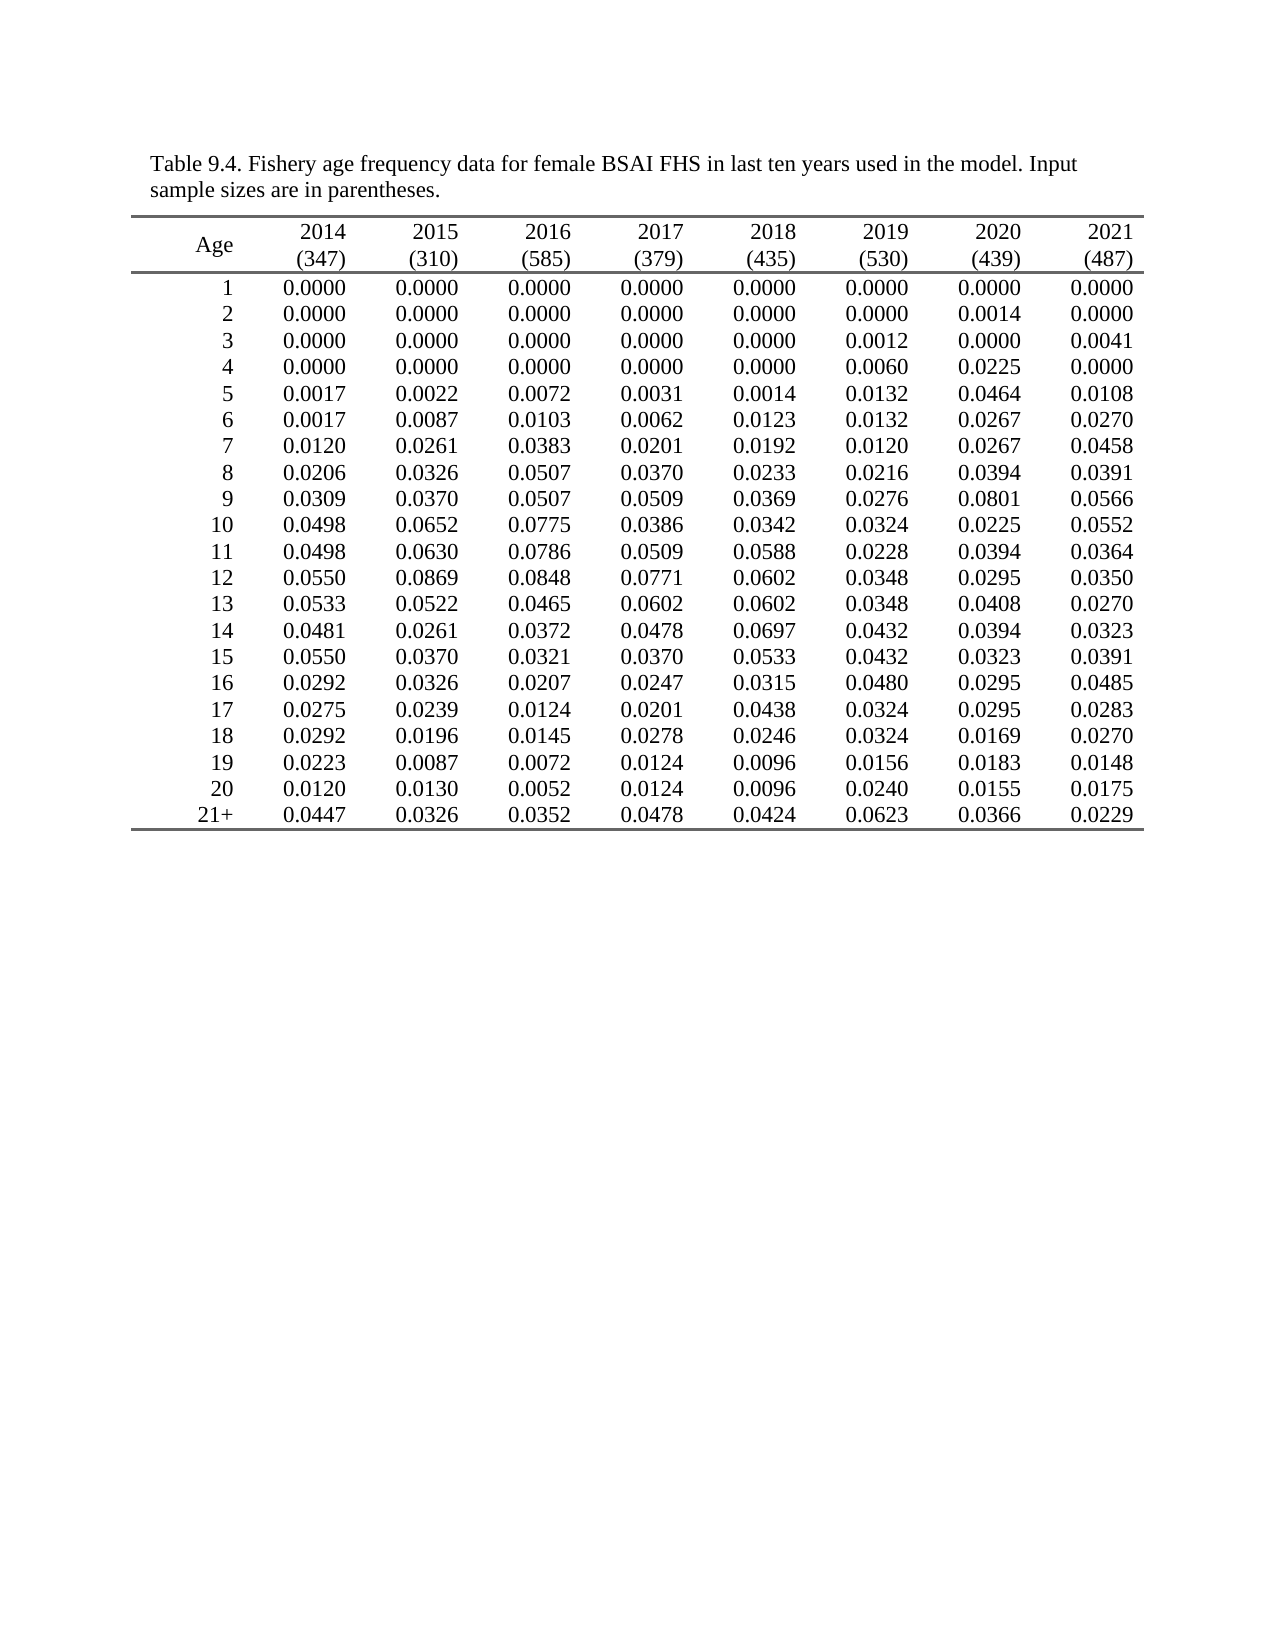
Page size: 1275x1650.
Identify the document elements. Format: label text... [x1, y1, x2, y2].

table_cell 1 [131, 274, 244, 301]
table_cell 0.0000 [469, 327, 581, 353]
table_cell 0.0350 [1031, 564, 1144, 590]
table_cell 0.0120 [244, 775, 356, 801]
table_header 2021 (487) [1031, 218, 1144, 271]
table_cell 0.0261 [356, 432, 469, 459]
table_cell 0.0216 [806, 459, 919, 485]
table_cell 0.0246 [694, 722, 806, 748]
table_cell 0.0370 [581, 459, 694, 485]
table_cell 0.0478 [581, 617, 694, 643]
table_cell 0.0485 [1031, 670, 1144, 696]
table_cell 0.0315 [694, 670, 806, 696]
table_cell 0.0014 [919, 301, 1031, 327]
table_cell 0.0108 [1031, 380, 1144, 406]
table_cell 0.0348 [806, 564, 919, 590]
table_cell 0.0447 [244, 801, 356, 828]
table_cell 21+ [131, 801, 244, 828]
table_cell 0.0000 [356, 274, 469, 301]
table_cell 0.0132 [806, 406, 919, 432]
table_cell 0.0156 [806, 749, 919, 775]
table_cell 8 [131, 459, 244, 485]
table_cell 0.0014 [694, 380, 806, 406]
table_cell 0.0000 [581, 301, 694, 327]
table_cell 0.0207 [469, 670, 581, 696]
table_cell 0.0155 [919, 775, 1031, 801]
table_cell 0.0278 [581, 722, 694, 748]
table_cell 0.0130 [356, 775, 469, 801]
table_cell 2 [131, 301, 244, 327]
table_header Age [131, 218, 244, 271]
table_cell 0.0000 [581, 353, 694, 379]
table_cell 0.0509 [581, 538, 694, 564]
table_cell 0.0372 [469, 617, 581, 643]
table_cell 0.0394 [919, 617, 1031, 643]
table_cell 0.0391 [1031, 643, 1144, 669]
table_cell 0.0000 [694, 274, 806, 301]
table_cell 0.0000 [1031, 353, 1144, 379]
table_cell 0.0261 [356, 617, 469, 643]
table_cell 0.0000 [694, 353, 806, 379]
table_header 2016 (585) [469, 218, 581, 271]
table_cell 0.0775 [469, 511, 581, 538]
table_cell 0.0507 [469, 459, 581, 485]
table_cell 0.0323 [1031, 617, 1144, 643]
table_cell 0.0000 [919, 327, 1031, 353]
table_cell 0.0522 [356, 590, 469, 617]
table_cell 0.0370 [581, 643, 694, 669]
table_cell 0.0103 [469, 406, 581, 432]
table_cell 6 [131, 406, 244, 432]
table_cell 0.0175 [1031, 775, 1144, 801]
table_cell 0.0869 [356, 564, 469, 590]
table_cell 0.0000 [694, 327, 806, 353]
table_cell 0.0132 [806, 380, 919, 406]
table_cell 0.0295 [919, 670, 1031, 696]
table_cell 0.0096 [694, 749, 806, 775]
table_cell 0.0206 [244, 459, 356, 485]
table_cell 0.0464 [919, 380, 1031, 406]
table_cell 0.0309 [244, 485, 356, 511]
table_cell 12 [131, 564, 244, 590]
table_cell 0.0370 [356, 485, 469, 511]
table_cell 0.0148 [1031, 749, 1144, 775]
table_cell 0.0771 [581, 564, 694, 590]
table_cell 0.0275 [244, 696, 356, 722]
table_cell 0.0124 [581, 749, 694, 775]
table_cell 3 [131, 327, 244, 353]
table_cell 0.0031 [581, 380, 694, 406]
table_cell 0.0096 [694, 775, 806, 801]
table_cell 0.0072 [469, 380, 581, 406]
table_header 2017 (379) [581, 218, 694, 271]
table_cell 0.0566 [1031, 485, 1144, 511]
table_cell 0.0192 [694, 432, 806, 459]
table_cell 0.0012 [806, 327, 919, 353]
table_cell 0.0124 [581, 775, 694, 801]
table_cell 0.0225 [919, 353, 1031, 379]
table_cell 0.0848 [469, 564, 581, 590]
table_cell 0.0424 [694, 801, 806, 828]
table_cell 0.0630 [356, 538, 469, 564]
table_cell 15 [131, 643, 244, 669]
table_cell 4 [131, 353, 244, 379]
table_cell 0.0478 [581, 801, 694, 828]
table_cell 19 [131, 749, 244, 775]
table_cell 0.0000 [244, 327, 356, 353]
table_cell 0.0458 [1031, 432, 1144, 459]
table_cell 0.0041 [1031, 327, 1144, 353]
table_cell 9 [131, 485, 244, 511]
text Table 9.4. Fishery age frequency data for female BSAI FHS in last ten years used in the model. Input sample sizes are in parentheses. [150, 150, 1125, 203]
table_cell 0.0229 [1031, 801, 1144, 828]
table_cell 0.0087 [356, 749, 469, 775]
table_cell 0.0145 [469, 722, 581, 748]
table_cell 0.0247 [581, 670, 694, 696]
table_cell 0.0000 [694, 301, 806, 327]
table_cell 0.0391 [1031, 459, 1144, 485]
table_cell 0.0348 [806, 590, 919, 617]
table_cell 0.0509 [581, 485, 694, 511]
table_cell 0.0000 [356, 301, 469, 327]
table_cell 0.0295 [919, 696, 1031, 722]
table_header 2020 (439) [919, 218, 1031, 271]
table_cell 5 [131, 380, 244, 406]
table_cell 0.0000 [244, 353, 356, 379]
table_cell 0.0324 [806, 696, 919, 722]
table_cell 0.0000 [469, 274, 581, 301]
table_cell 0.0352 [469, 801, 581, 828]
table_cell 0.0602 [694, 590, 806, 617]
table_cell 0.0652 [356, 511, 469, 538]
table_cell 0.0000 [806, 301, 919, 327]
table_header 2014 (347) [244, 218, 356, 271]
table_cell 0.0276 [806, 485, 919, 511]
table_cell 0.0000 [244, 274, 356, 301]
table_cell 0.0550 [244, 564, 356, 590]
table_cell 16 [131, 670, 244, 696]
table_cell 0.0342 [694, 511, 806, 538]
table_cell 0.0366 [919, 801, 1031, 828]
table_cell 0.0239 [356, 696, 469, 722]
table_cell 0.0000 [356, 327, 469, 353]
table_cell 0.0786 [469, 538, 581, 564]
table_cell 0.0550 [244, 643, 356, 669]
table_cell 0.0292 [244, 722, 356, 748]
table_cell 11 [131, 538, 244, 564]
table_cell 7 [131, 432, 244, 459]
table_cell 0.0196 [356, 722, 469, 748]
table_cell 0.0000 [1031, 274, 1144, 301]
table_cell 0.0000 [919, 274, 1031, 301]
table_cell 0.0233 [694, 459, 806, 485]
table_cell 0.0588 [694, 538, 806, 564]
table_cell 0.0017 [244, 380, 356, 406]
table_cell 0.0697 [694, 617, 806, 643]
table_cell 13 [131, 590, 244, 617]
table_cell 0.0000 [581, 327, 694, 353]
table_cell 0.0370 [356, 643, 469, 669]
table_cell 0.0267 [919, 432, 1031, 459]
table_cell 0.0270 [1031, 722, 1144, 748]
table_cell 0.0072 [469, 749, 581, 775]
table_cell 0.0062 [581, 406, 694, 432]
table_header 2018 (435) [694, 218, 806, 271]
table_cell 0.0326 [356, 459, 469, 485]
table_cell 0.0000 [356, 353, 469, 379]
table_cell 0.0801 [919, 485, 1031, 511]
table_cell 0.0432 [806, 617, 919, 643]
table_cell 0.0533 [694, 643, 806, 669]
table_cell 0.0323 [919, 643, 1031, 669]
table_cell 18 [131, 722, 244, 748]
table_cell 0.0480 [806, 670, 919, 696]
table_cell 0.0201 [581, 696, 694, 722]
table_cell 0.0022 [356, 380, 469, 406]
table_cell 0.0060 [806, 353, 919, 379]
table_cell 0.0000 [244, 301, 356, 327]
table_cell 0.0270 [1031, 406, 1144, 432]
table_cell 0.0000 [469, 301, 581, 327]
table_cell 0.0123 [694, 406, 806, 432]
table_cell 0.0326 [356, 801, 469, 828]
table_cell 0.0326 [356, 670, 469, 696]
table_cell 0.0183 [919, 749, 1031, 775]
table_cell 0.0498 [244, 538, 356, 564]
table_cell 0.0507 [469, 485, 581, 511]
table_cell 0.0369 [694, 485, 806, 511]
table_cell 0.0321 [469, 643, 581, 669]
table_cell 0.0267 [919, 406, 1031, 432]
table_cell 20 [131, 775, 244, 801]
table_cell 0.0364 [1031, 538, 1144, 564]
table_header 2019 (530) [806, 218, 919, 271]
table_cell 0.0533 [244, 590, 356, 617]
table_cell 0.0240 [806, 775, 919, 801]
table_cell 0.0481 [244, 617, 356, 643]
table_cell 0.0283 [1031, 696, 1144, 722]
table_cell 0.0000 [806, 274, 919, 301]
table_cell 17 [131, 696, 244, 722]
table_cell 0.0408 [919, 590, 1031, 617]
table_cell 0.0432 [806, 643, 919, 669]
table_cell 0.0087 [356, 406, 469, 432]
table_cell 0.0602 [694, 564, 806, 590]
table_cell 0.0270 [1031, 590, 1144, 617]
table_cell 0.0324 [806, 722, 919, 748]
table_cell 0.0017 [244, 406, 356, 432]
table_cell 0.0169 [919, 722, 1031, 748]
table_cell 0.0120 [806, 432, 919, 459]
table_cell 0.0228 [806, 538, 919, 564]
table_cell 0.0465 [469, 590, 581, 617]
table_cell 0.0000 [469, 353, 581, 379]
table_cell 0.0383 [469, 432, 581, 459]
table_cell 0.0438 [694, 696, 806, 722]
table_cell 0.0225 [919, 511, 1031, 538]
table_cell 0.0201 [581, 432, 694, 459]
table_header 2015 (310) [356, 218, 469, 271]
table_cell 0.0295 [919, 564, 1031, 590]
table_cell 0.0120 [244, 432, 356, 459]
table_cell 0.0602 [581, 590, 694, 617]
table_cell 0.0324 [806, 511, 919, 538]
table_cell 0.0623 [806, 801, 919, 828]
table_cell 10 [131, 511, 244, 538]
table_cell 0.0000 [581, 274, 694, 301]
table_cell 0.0498 [244, 511, 356, 538]
table_cell 0.0394 [919, 459, 1031, 485]
table_cell 0.0000 [1031, 301, 1144, 327]
table_cell 0.0223 [244, 749, 356, 775]
table_cell 0.0292 [244, 670, 356, 696]
table_cell 0.0124 [469, 696, 581, 722]
table_cell 0.0386 [581, 511, 694, 538]
table_cell 0.0552 [1031, 511, 1144, 538]
table_cell 0.0394 [919, 538, 1031, 564]
table_cell 0.0052 [469, 775, 581, 801]
table_cell 14 [131, 617, 244, 643]
